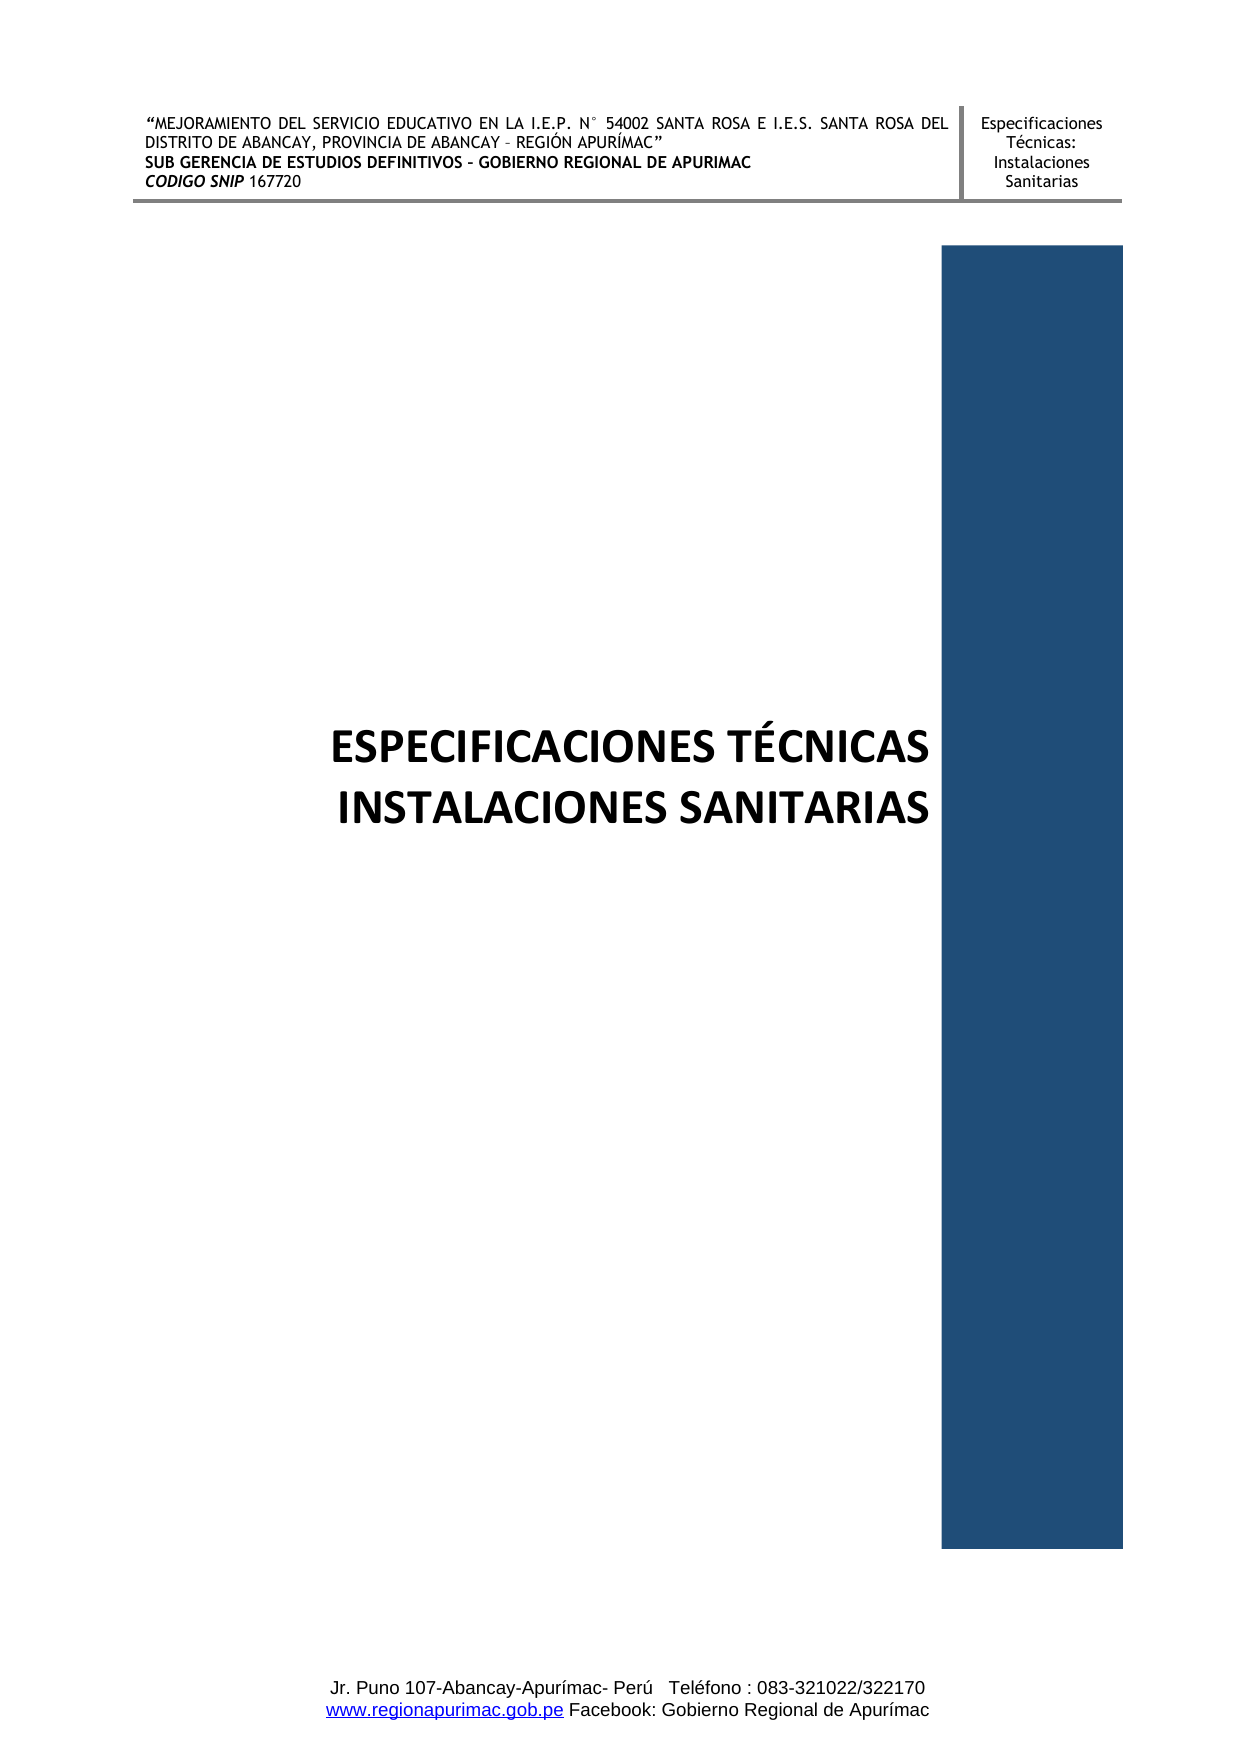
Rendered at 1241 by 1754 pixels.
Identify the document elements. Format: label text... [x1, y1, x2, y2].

text INSTALACIONES SANITARIAS [281, 775, 930, 836]
text ESPECIFICACIONES TÉCNICAS [281, 714, 930, 775]
